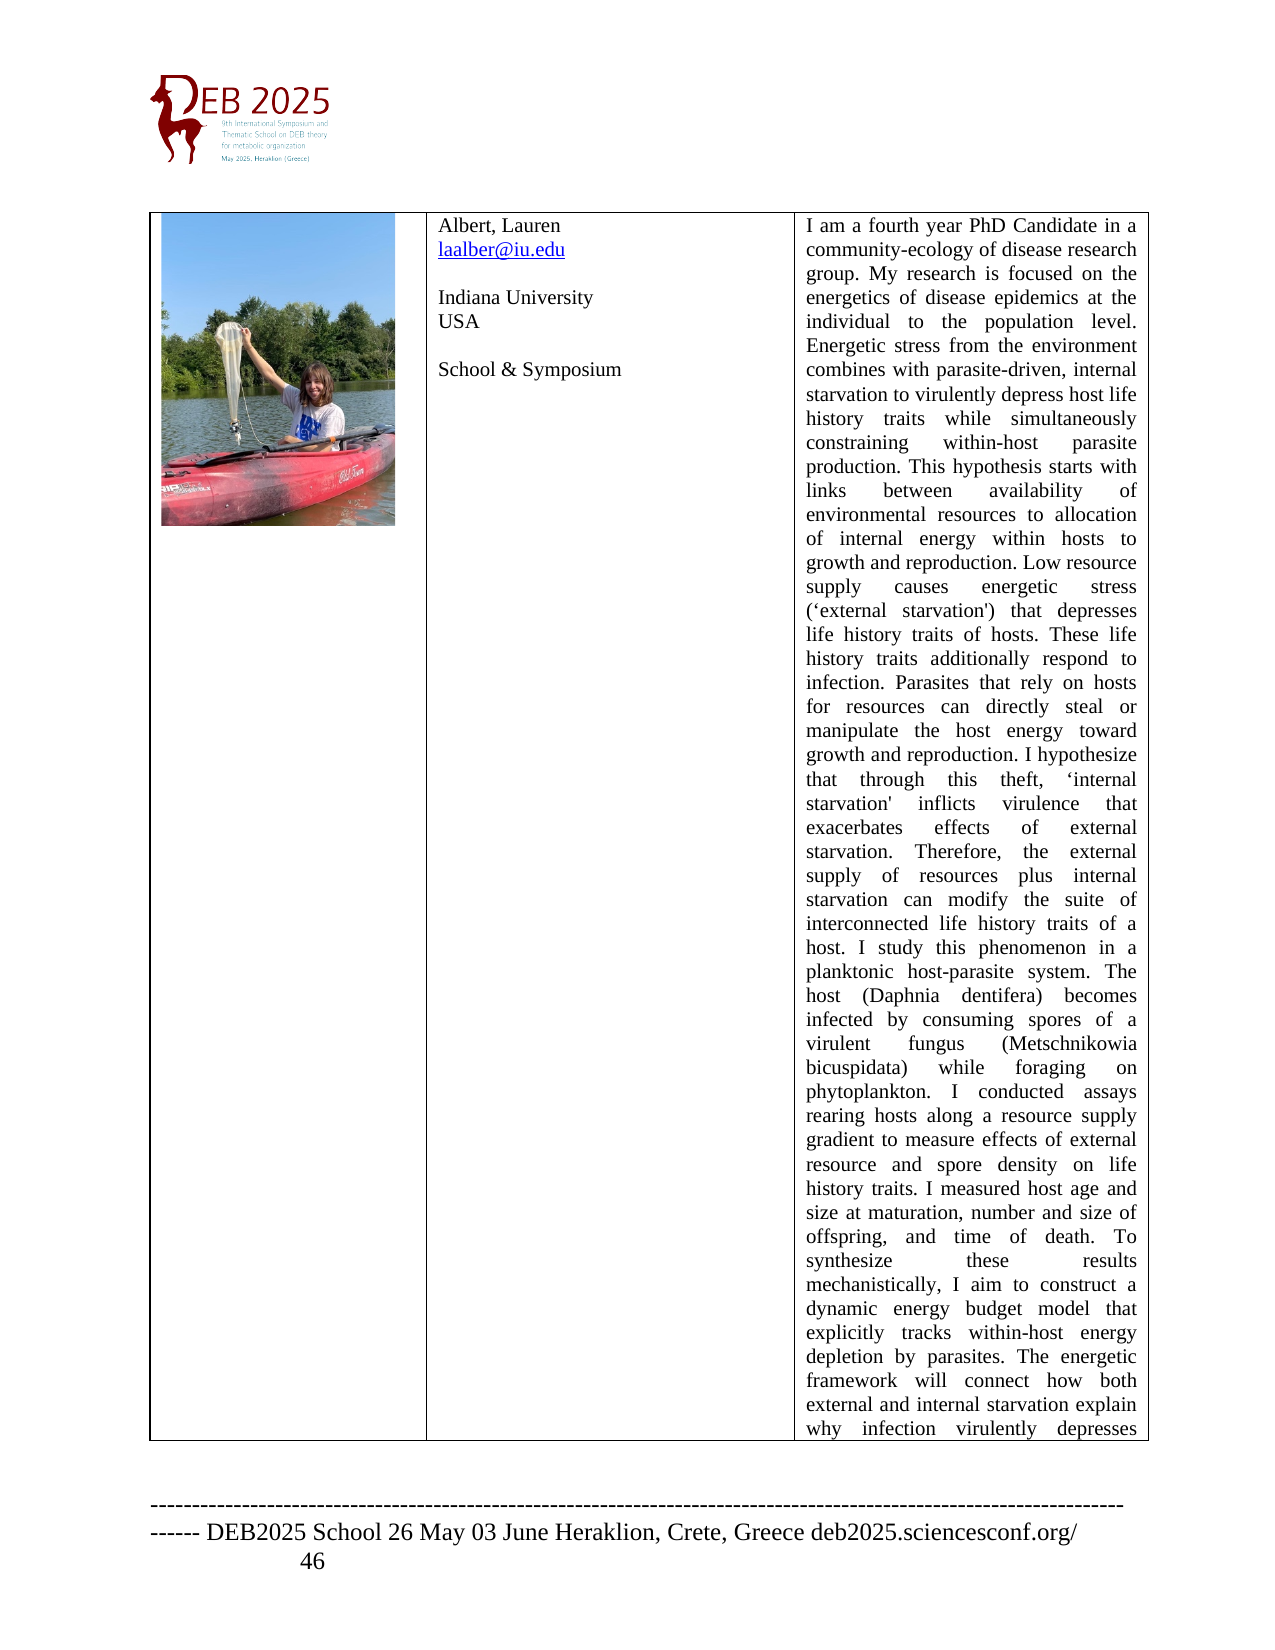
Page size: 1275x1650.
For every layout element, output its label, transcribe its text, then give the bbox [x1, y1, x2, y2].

table_header [151, 213, 426, 1440]
table_header Albert, Lauren laalber@iu.edu Indiana University USA School & Symposium [427, 213, 794, 1440]
picture [150, 75, 329, 164]
picture [161, 213, 396, 526]
